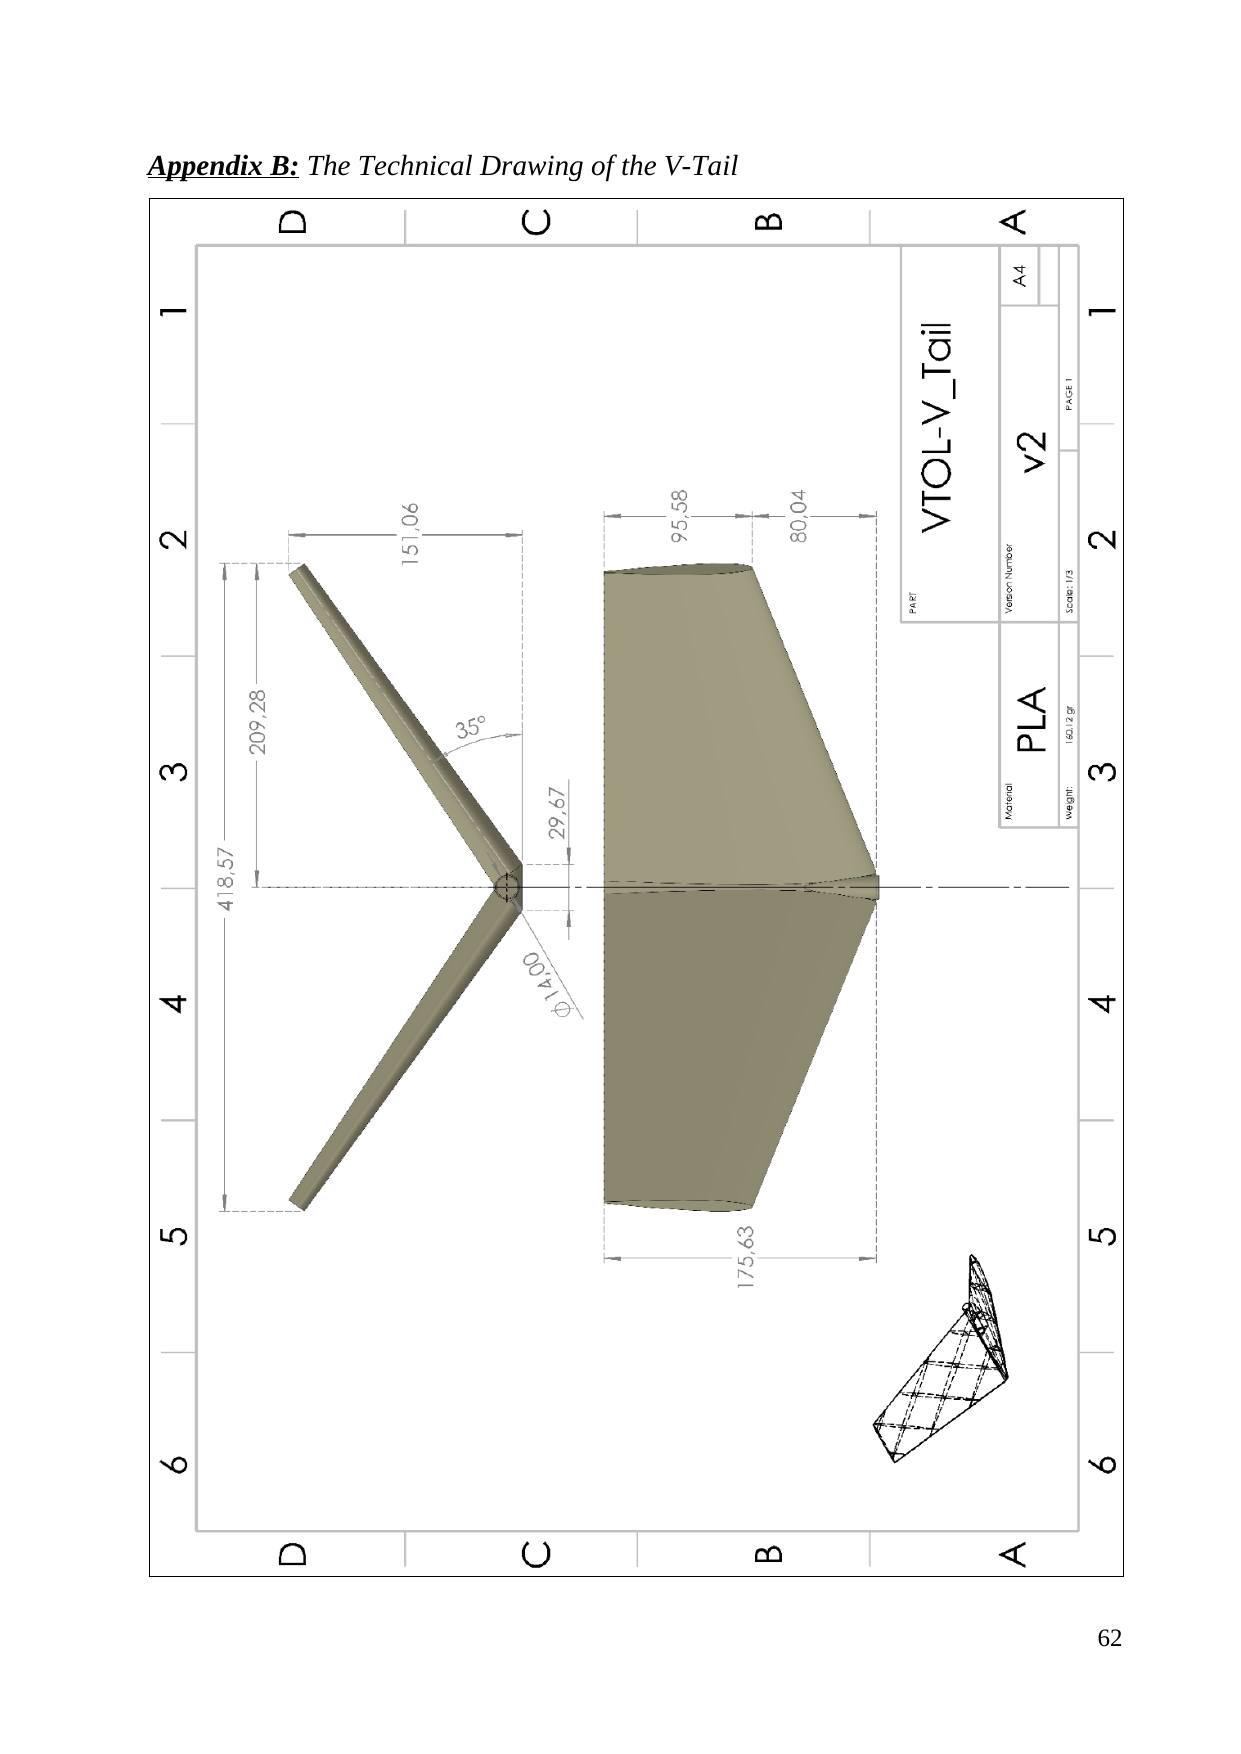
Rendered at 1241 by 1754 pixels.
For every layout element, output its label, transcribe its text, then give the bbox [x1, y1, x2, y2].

text Appendix B: The Technical Drawing of the V-Tail [148, 148, 1122, 181]
picture [151, 200, 1123, 1576]
